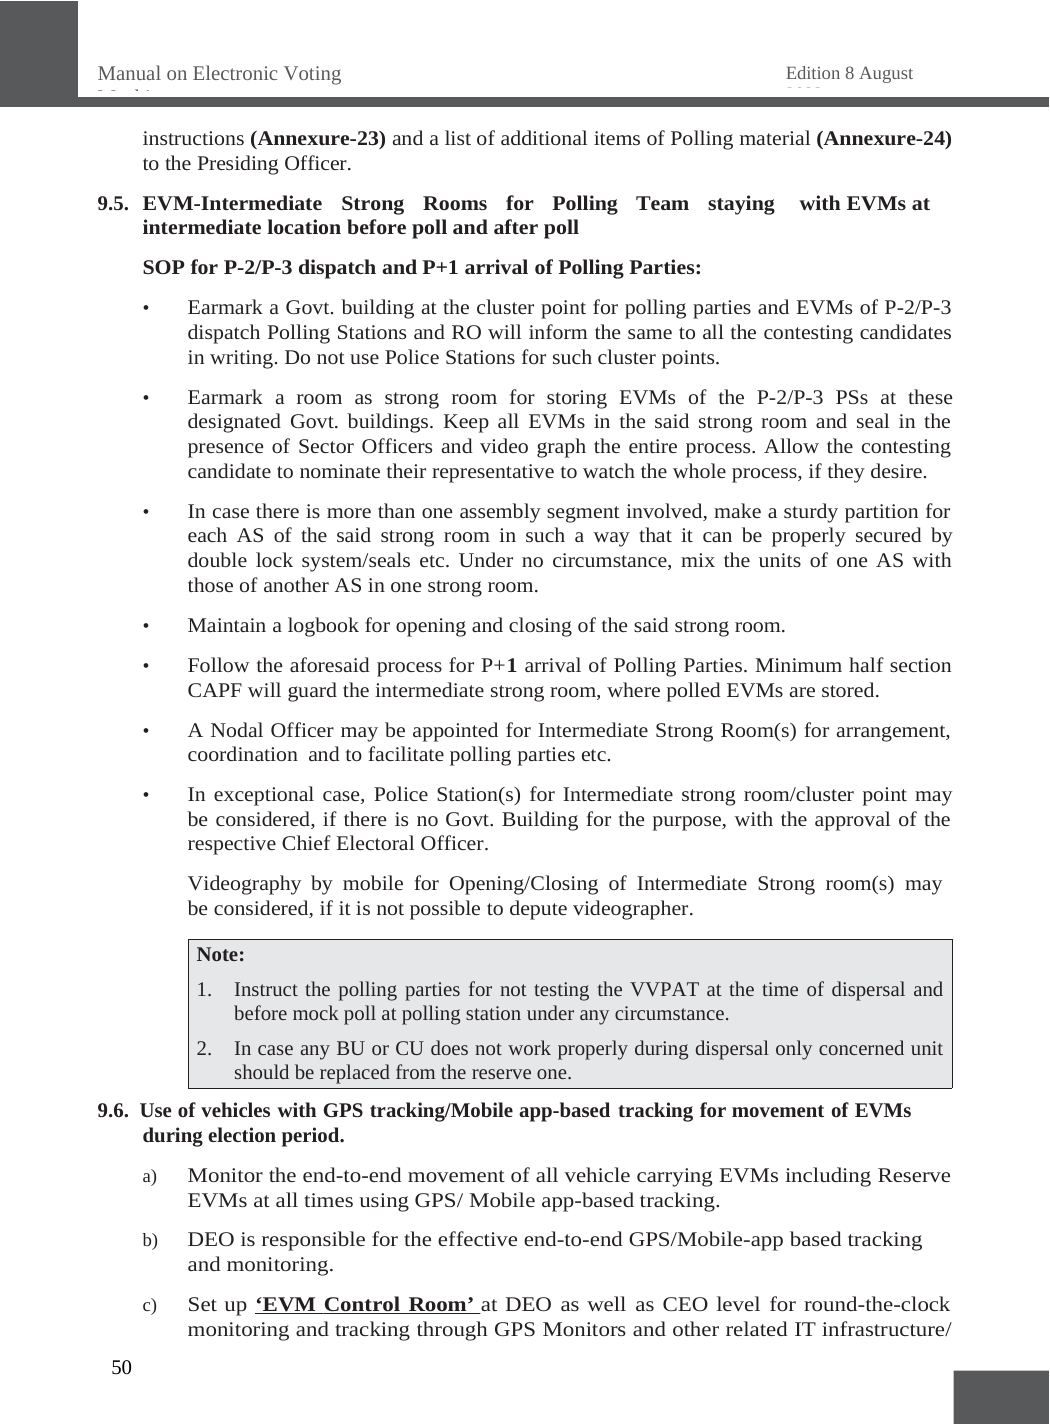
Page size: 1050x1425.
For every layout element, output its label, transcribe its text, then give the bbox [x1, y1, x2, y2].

text Videography by mobile for Opening/Closing of Intermediate Strong room(s) may be considered, if it is not possible to depute videographer. [187, 871, 954, 920]
subtitle Use of vehicles with GPS tracking/Mobile app-based tracking for movement of EVMs during election period. [97, 944, 912, 1147]
list In case there is more than one assembly segment involved, make a sturdy partition for each AS of the said strong room in such a way that it can be properly secured by double lock system/seals etc. Under no circumstance, mix the units of one AS with those of another AS in one strong room. [142, 499, 953, 597]
list Set up ‘EVM Control Room’ at DEO as well as CEO level for round-the-clock monitoring and tracking through GPS Monitors and other related IT infrastructure/ [142, 1292, 953, 1341]
text instructions (Annexure-23) and a list of additional items of Polling material (Annexure-24) [142, 125, 996, 149]
list Follow the aforesaid process for P+1 arrival of Polling Parties. Minimum half section CAPF will guard the intermediate strong room, where polled EVMs are stored. [142, 653, 953, 702]
list Maintain a logbook for opening and closing of the said strong room. [142, 613, 996, 637]
list A Nodal Officer may be appointed for Intermediate Strong Room(s) for arrangement, coordination and to facilitate polling parties etc. [142, 717, 953, 766]
list Earmark a Govt. building at the cluster point for polling parties and EVMs of P-2/P-3 dispatch Polling Stations and RO will inform the same to all the contesting candidates in writing. Do not use Police Stations for such cluster points. [142, 295, 953, 369]
list DEO is responsible for the effective end-to-end GPS/Mobile-app based tracking and monitoring. [142, 1227, 953, 1276]
subtitle EVM-Intermediate Strong Rooms for Polling Team staying with EVMs at intermediate location before poll and after poll [97, 191, 953, 239]
list Monitor the end-to-end movement of all vehicle carrying EVMs including Reserve EVMs at all times using GPS/ Mobile app-based tracking. [142, 1163, 953, 1212]
text to the Presiding Officer. [142, 151, 996, 174]
list Earmark a room as strong room for storing EVMs of the P-2/P-3 PSs at these designated Govt. buildings. Keep all EVMs in the said strong room and seal in the presence of Sector Officers and video graph the entire process. Allow the contesting candidate to nominate their representative to watch the whole process, if they desire. [142, 384, 953, 483]
text SOP for P-2/P-3 dispatch and P+1 arrival of Polling Parties: [142, 255, 996, 279]
list In exceptional case, Police Station(s) for Intermediate strong room/cluster point may be considered, if there is no Govt. Building for the purpose, with the approval of the respective Chief Electoral Officer. [142, 782, 953, 855]
